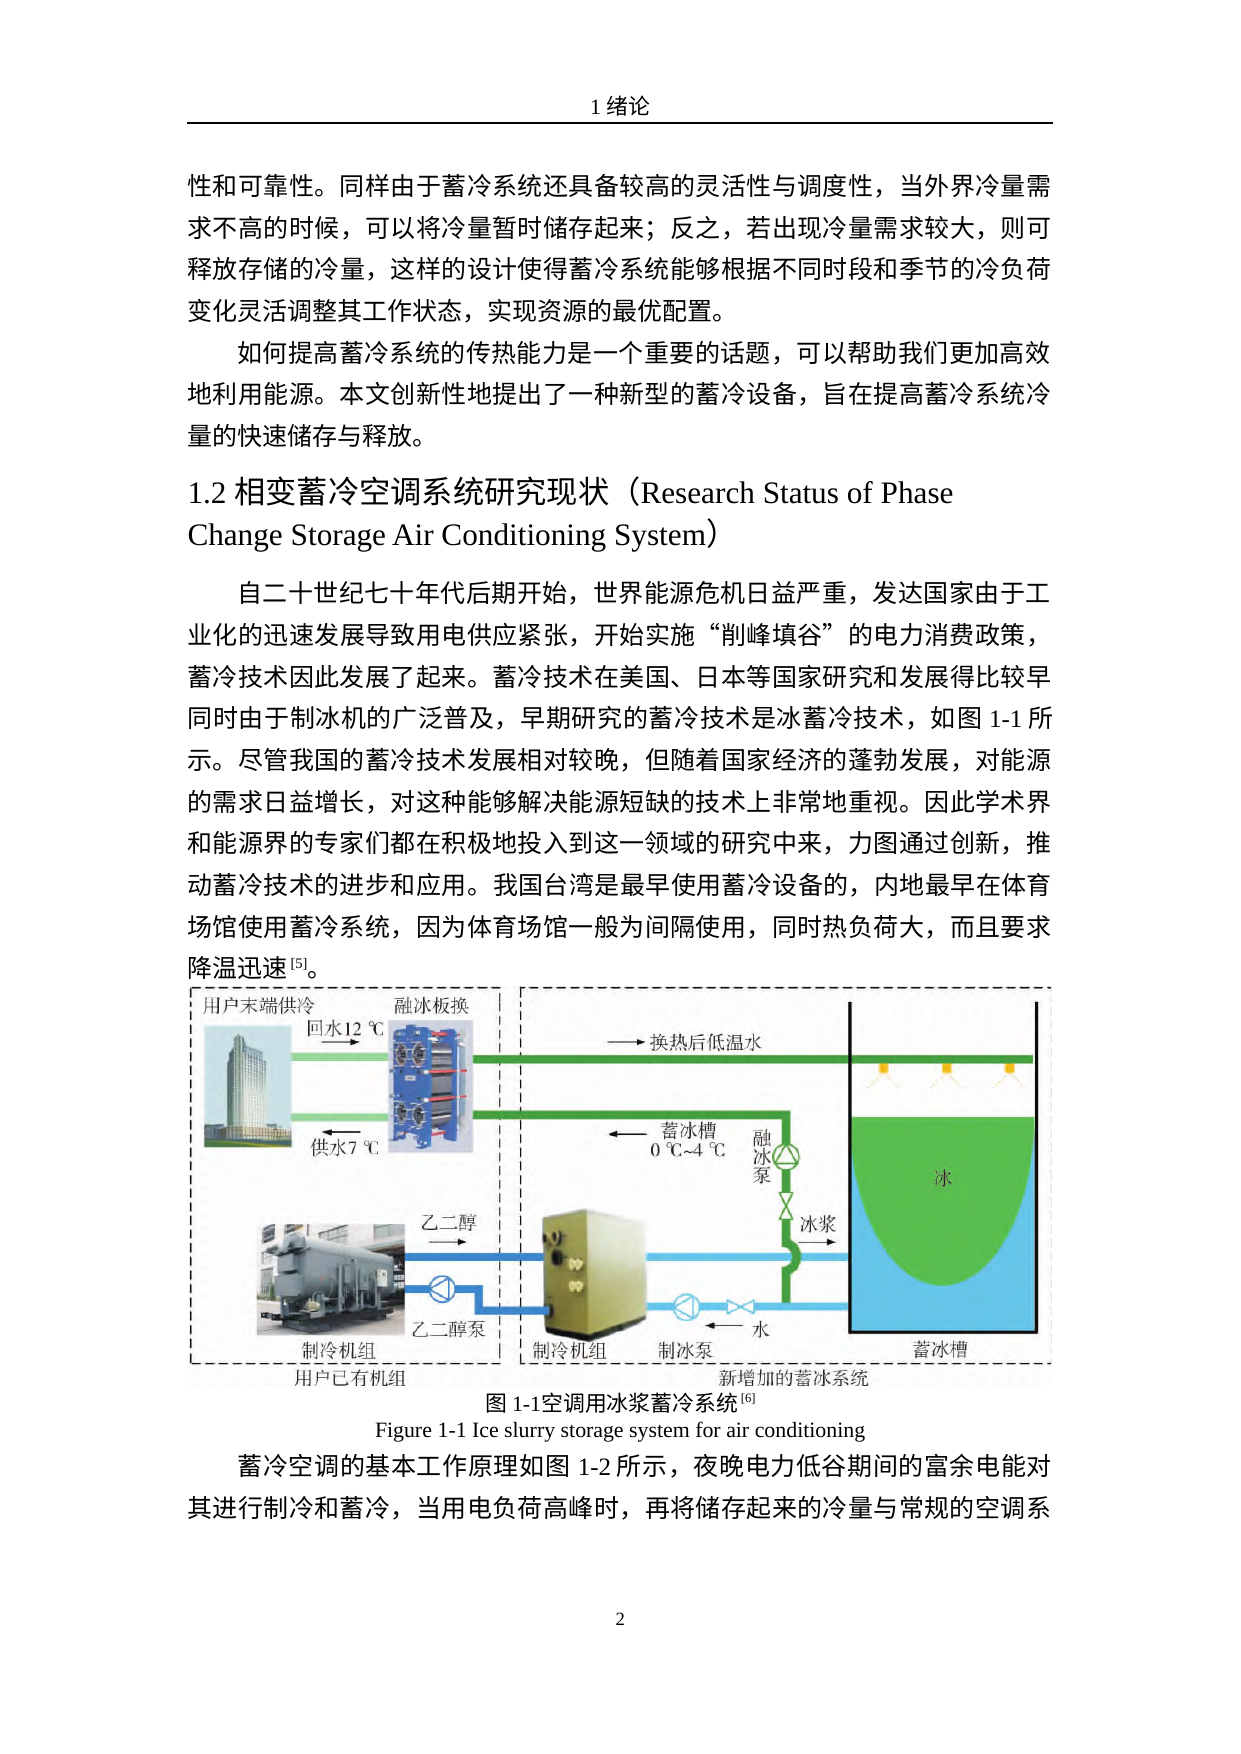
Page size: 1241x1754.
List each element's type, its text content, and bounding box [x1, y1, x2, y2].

text Figure 1-1 Ice slurry storage system for air conditioning [187, 1417, 1053, 1442]
subtitle 相变蓄冷空调系统研究现状（Research Status of Phase Change Storage Air Conditioning System） [187, 470, 1053, 553]
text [187, 1442, 1053, 1526]
text 图 1-1空调用冰浆蓄冷系统 [6] [187, 1386, 1053, 1417]
text 自二十世纪七十年代后期开始，世界能源危机日益严重，发达国家由于工业化的迅速发展导致用电供应紧张，开始实施“削峰填谷”的电力消费政策，蓄冷技术因此发展了起来。蓄冷技术在美国、日本等国家研究和发展得比较早，同时由于制冰机的广泛普及，早期研究的蓄冷技术是冰蓄冷技术，如图 1-1所示。尽管我国的蓄冷技术发展相对较晚，但随着国家经济的蓬勃发展，对能源的需求日益增长，对这种能够解决能源短缺的技术上非常地重视。因此学术界和能源界的专家们都在积极地投入到这一领域的研究中来，力图通过创新，推动蓄冷技术的进步和应用。我国台湾是最早使用蓄冷设备的，内地最早在体育场馆使用蓄冷系统，因为体育场馆一般为间隔使用，同时热负荷大，而且要求降温迅速 [5]。 [187, 569, 1053, 986]
text 如何提高蓄冷系统的传热能力是一个重要的话题，可以帮助我们更加高效地利用能源。本文创新性地提出了一种新型的蓄冷设备，旨在提高蓄冷系统冷量的快速储存与释放。 [187, 329, 1053, 454]
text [187, 162, 1053, 329]
